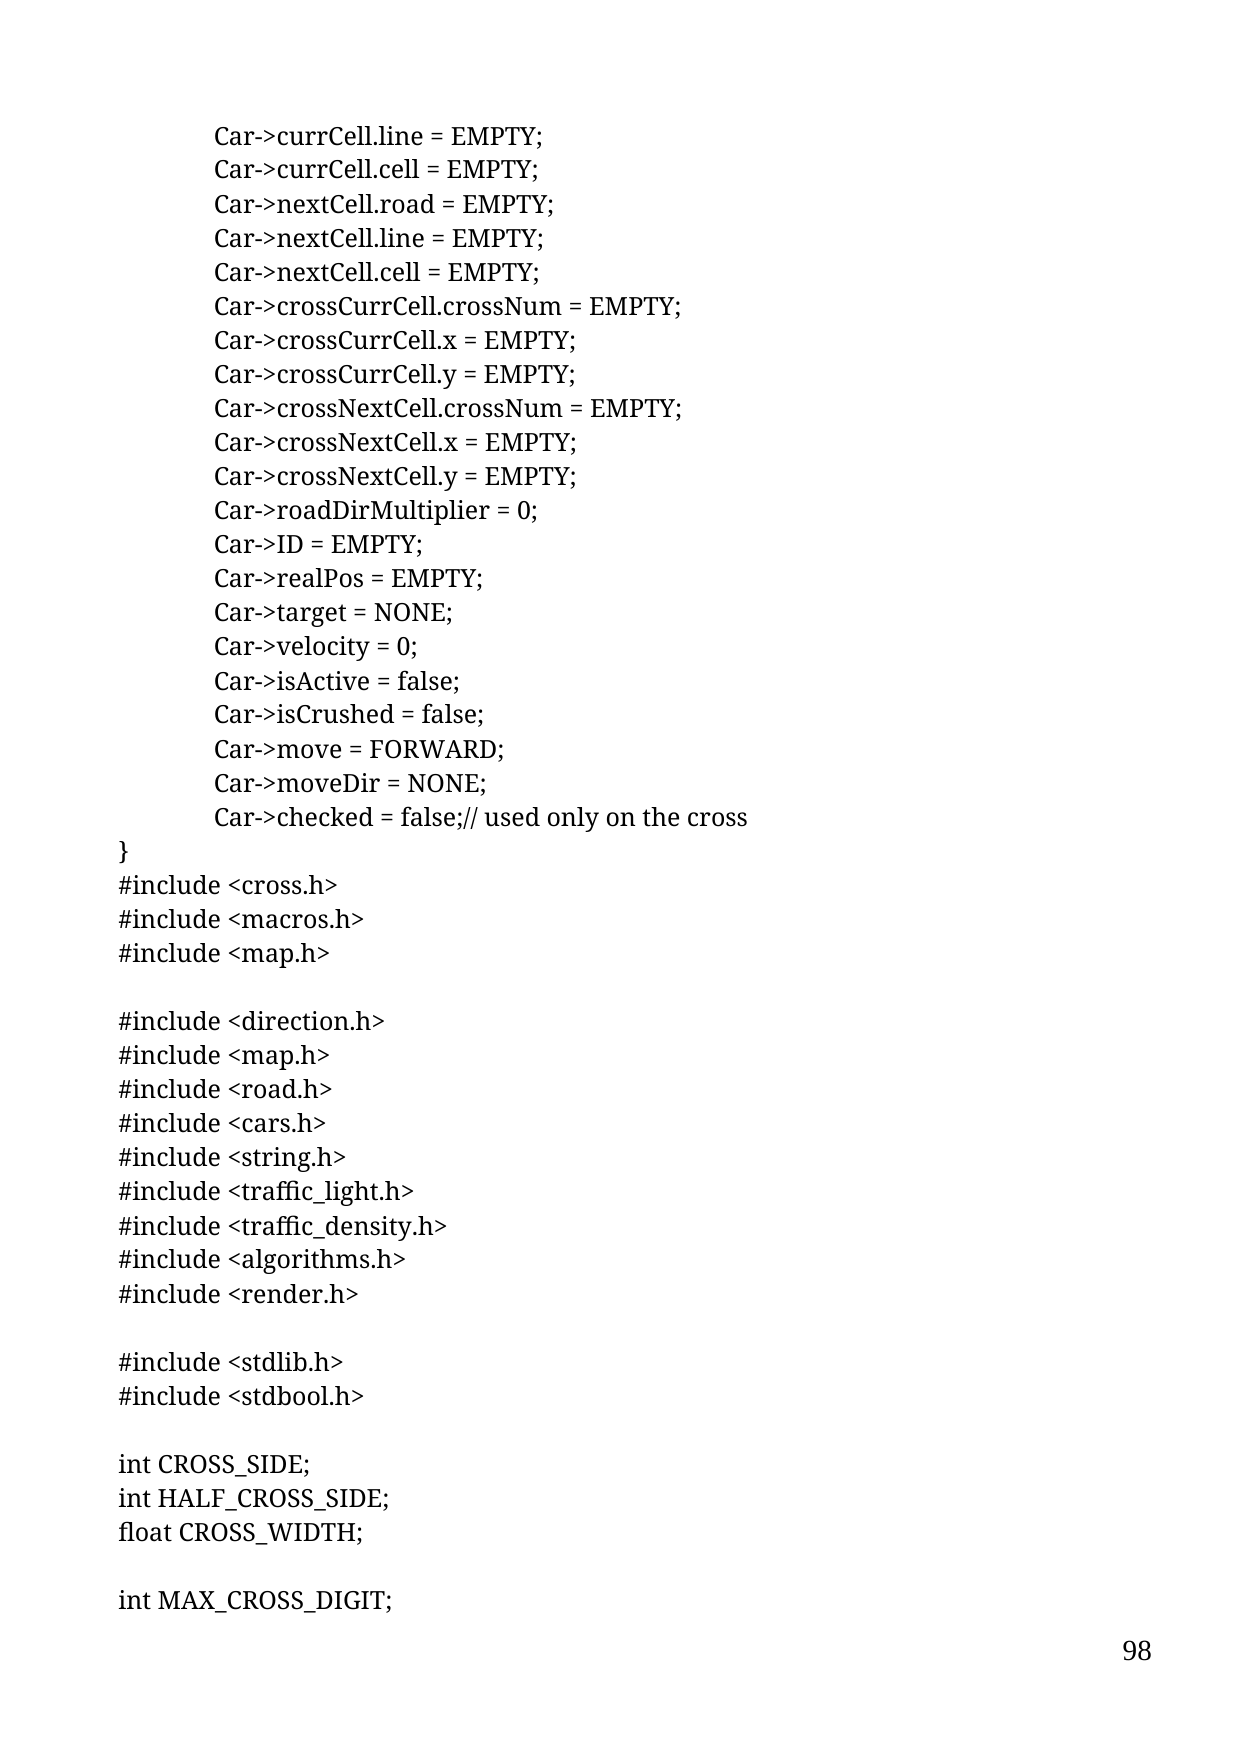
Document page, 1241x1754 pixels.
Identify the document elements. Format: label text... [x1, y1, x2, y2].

text int MAX_CROSS_DIGIT; [118, 1583, 1152, 1617]
text Car->velocity = 0; [118, 629, 1152, 663]
text Car->crossCurrCell.x = EMPTY; [118, 322, 1152, 357]
text #include <render.h> [118, 1276, 1152, 1310]
text #include <traffic_light.h> [118, 1174, 1152, 1208]
text Car->crossNextCell.x = EMPTY; [118, 425, 1152, 459]
text Car->move = FORWARD; [118, 731, 1152, 765]
text #include <stdbool.h> [118, 1378, 1152, 1412]
text Car->nextCell.line = EMPTY; [118, 220, 1152, 254]
text Car->crossNextCell.crossNum = EMPTY; [118, 391, 1152, 425]
text #include <macros.h> [118, 902, 1152, 936]
text #include <algorithms.h> [118, 1242, 1152, 1276]
text Car->isCrushed = false; [118, 697, 1152, 731]
text #include <cars.h> [118, 1106, 1152, 1140]
text Car->ID = EMPTY; [118, 527, 1152, 561]
text float CROSS_WIDTH; [118, 1515, 1152, 1549]
text #include <stdlib.h> [118, 1344, 1152, 1378]
text #include <map.h> [118, 1038, 1152, 1072]
text #include <road.h> [118, 1072, 1152, 1106]
text Car->roadDirMultiplier = 0; [118, 493, 1152, 527]
text int HALF_CROSS_SIDE; [118, 1481, 1152, 1515]
text Car->moveDir = NONE; [118, 765, 1152, 799]
text Car->currCell.cell = EMPTY; [118, 152, 1152, 186]
text Car->currCell.line = EMPTY; [118, 118, 1152, 152]
text Car->crossCurrCell.y = EMPTY; [118, 357, 1152, 391]
text int CROSS_SIDE; [118, 1447, 1152, 1481]
text #include <map.h> [118, 936, 1152, 970]
text Car->checked = false;// used only on the cross [118, 799, 1152, 833]
text #include <string.h> [118, 1140, 1152, 1174]
text Car->nextCell.cell = EMPTY; [118, 254, 1152, 288]
text } [118, 833, 1152, 867]
text #include <direction.h> [118, 1004, 1152, 1038]
text Car->crossCurrCell.crossNum = EMPTY; [118, 288, 1152, 322]
text #include <cross.h> [118, 867, 1152, 902]
text Car->isActive = false; [118, 663, 1152, 697]
text #include <traffic_density.h> [118, 1208, 1152, 1242]
text Car->nextCell.road = EMPTY; [118, 186, 1152, 220]
text Car->realPos = EMPTY; [118, 561, 1152, 595]
text Car->target = NONE; [118, 595, 1152, 629]
text Car->crossNextCell.y = EMPTY; [118, 459, 1152, 493]
